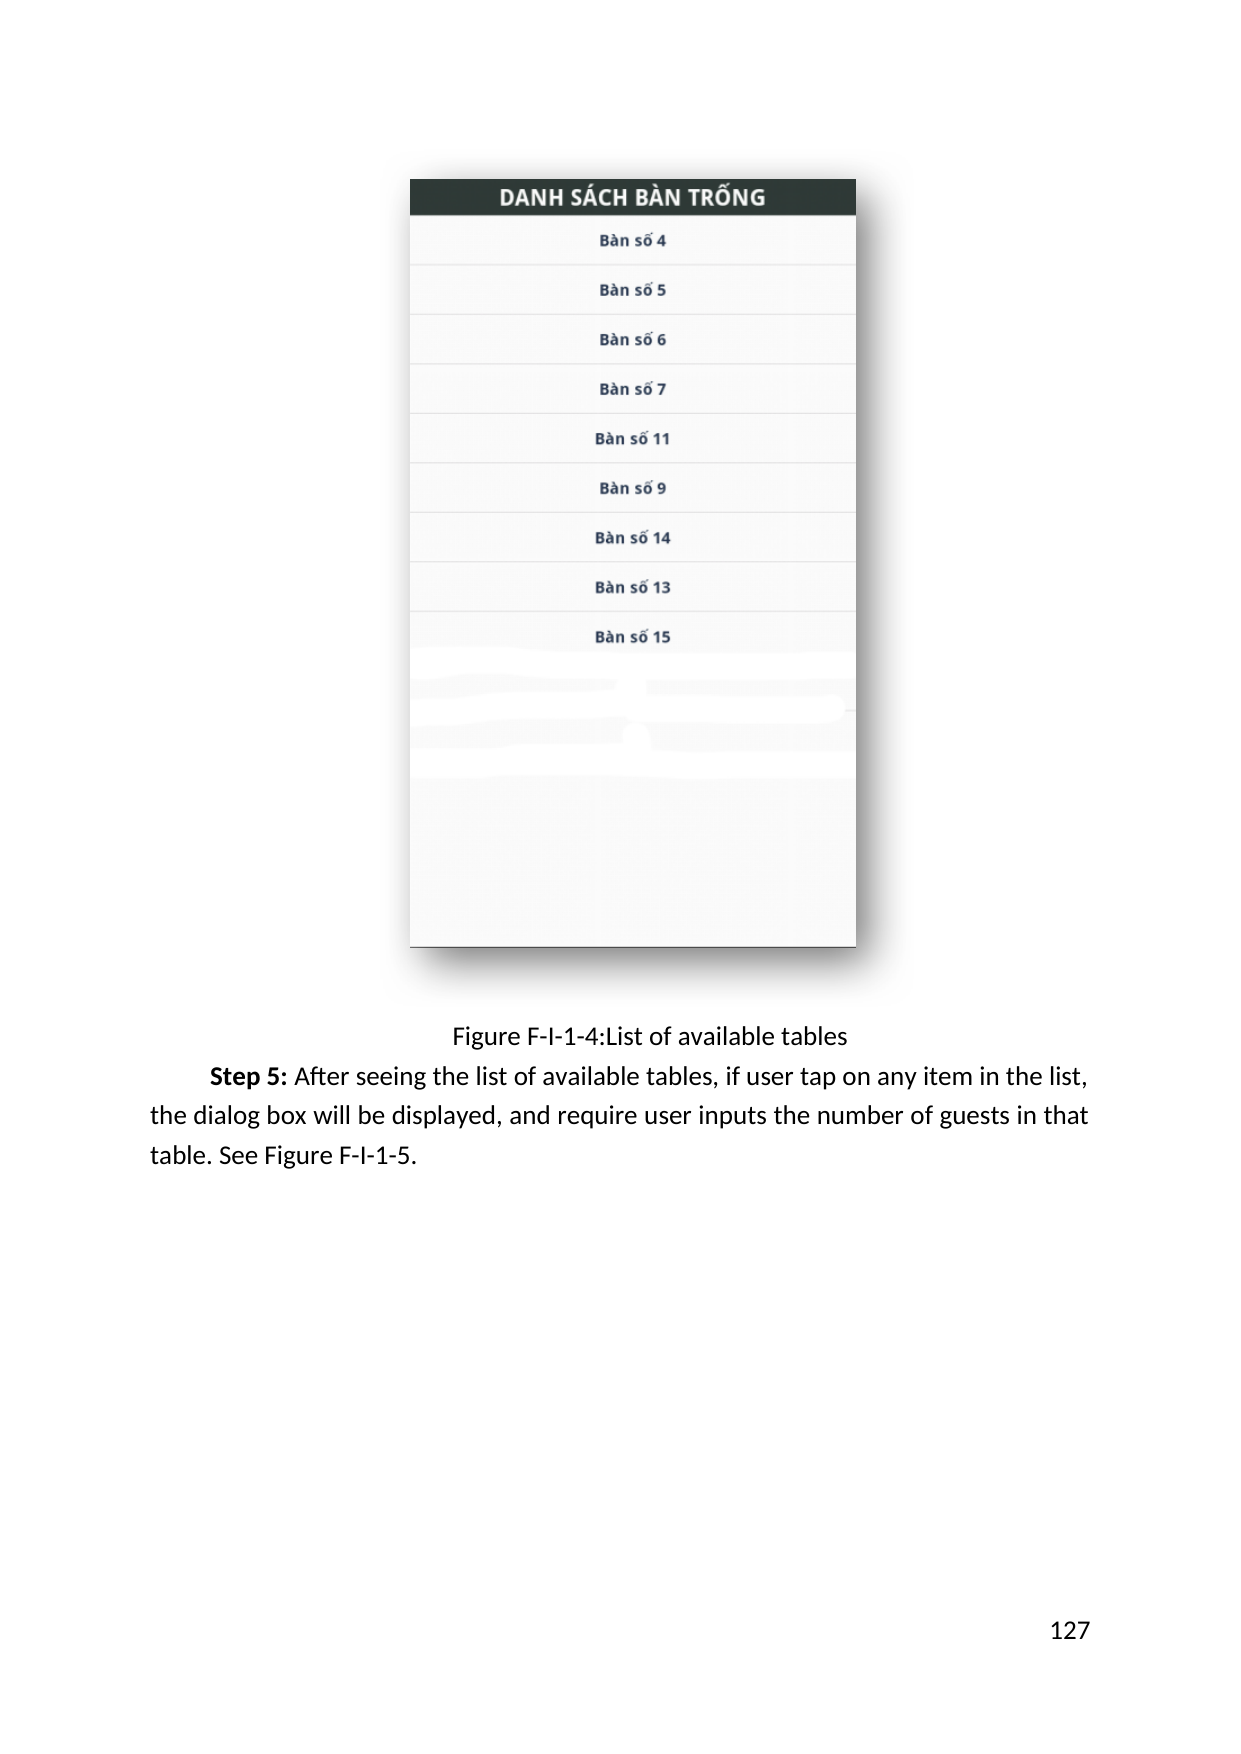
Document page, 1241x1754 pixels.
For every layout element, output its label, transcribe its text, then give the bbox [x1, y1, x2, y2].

text Step 5: After seeing the list of available tables, if user tap on any item in the list, the dialog box will be displayed, and require user inputs the number of guests in that table. See Figure F-I-1-5. [150, 1059, 1090, 1171]
picture [410, 179, 856, 948]
text Figure F-I-1-4:List of available tables [150, 1019, 1090, 1052]
